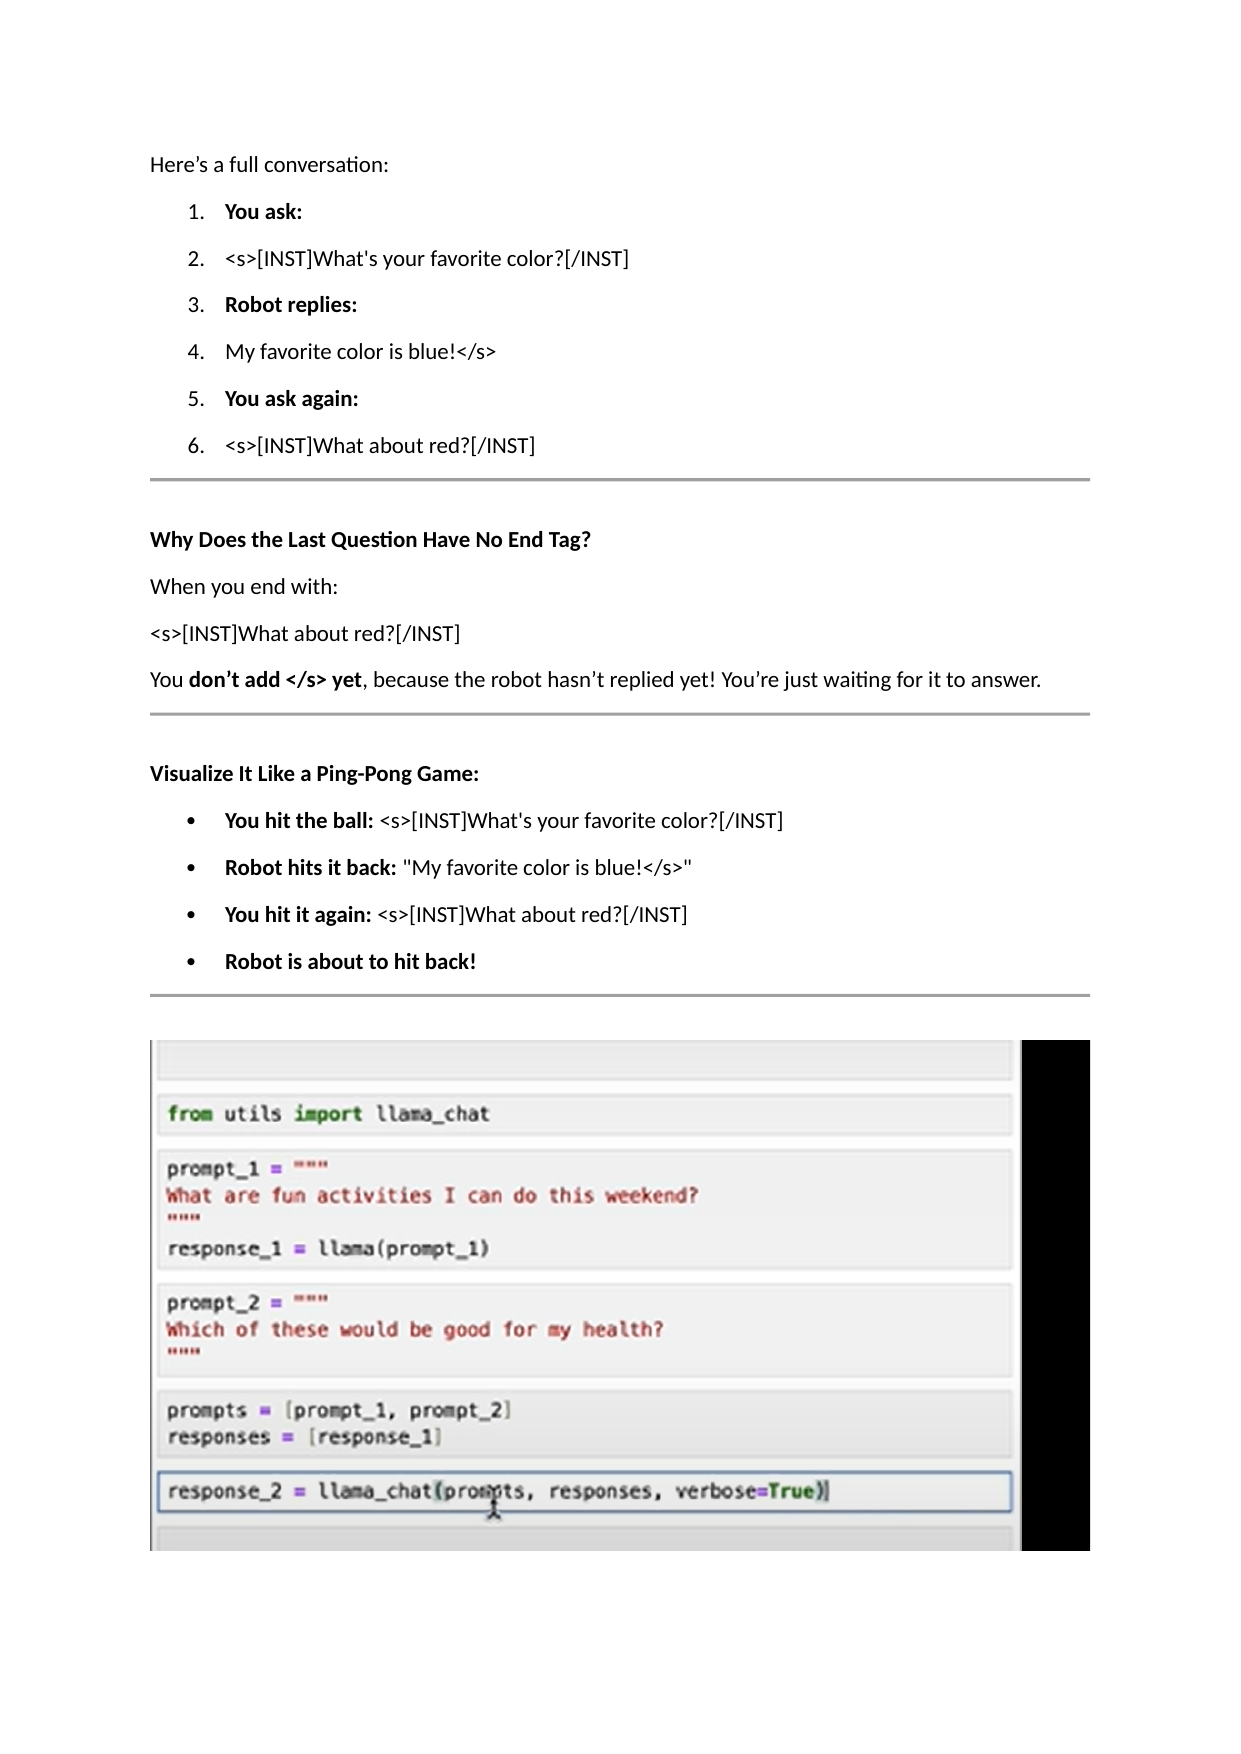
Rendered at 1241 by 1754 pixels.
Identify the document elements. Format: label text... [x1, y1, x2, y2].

text Visualize It Like a Ping-Pong Game: [150, 759, 1090, 787]
text <s>[INST]What about red?[/INST] [150, 619, 1090, 647]
list My favorite color is blue!</s> [187, 337, 1090, 366]
text Why Does the Last Question Have No End Tag? [150, 525, 1090, 553]
list You ask again: [187, 384, 1090, 412]
text Here’s a full conversation: [150, 150, 1090, 178]
list You hit it again: <s>[INST]What about red?[/INST] [187, 900, 1090, 928]
list You hit the ball: <s>[INST]What's your favorite color?[/INST] [187, 806, 1090, 834]
picture [150, 1040, 1091, 1551]
text You don’t add </s> yet, because the robot hasn’t replied yet! You’re just waiting for it to answer. [150, 666, 1090, 694]
list Robot is about to hit back! [187, 947, 1090, 975]
text When you end with: [150, 572, 1090, 600]
list <s>[INST]What about red?[/INST] [187, 431, 1090, 459]
list Robot hits it back: "My favorite color is blue!</s>" [187, 853, 1090, 881]
list You ask: [187, 197, 1090, 225]
list Robot replies: [187, 291, 1090, 319]
list <s>[INST]What's your favorite color?[/INST] [187, 244, 1090, 272]
